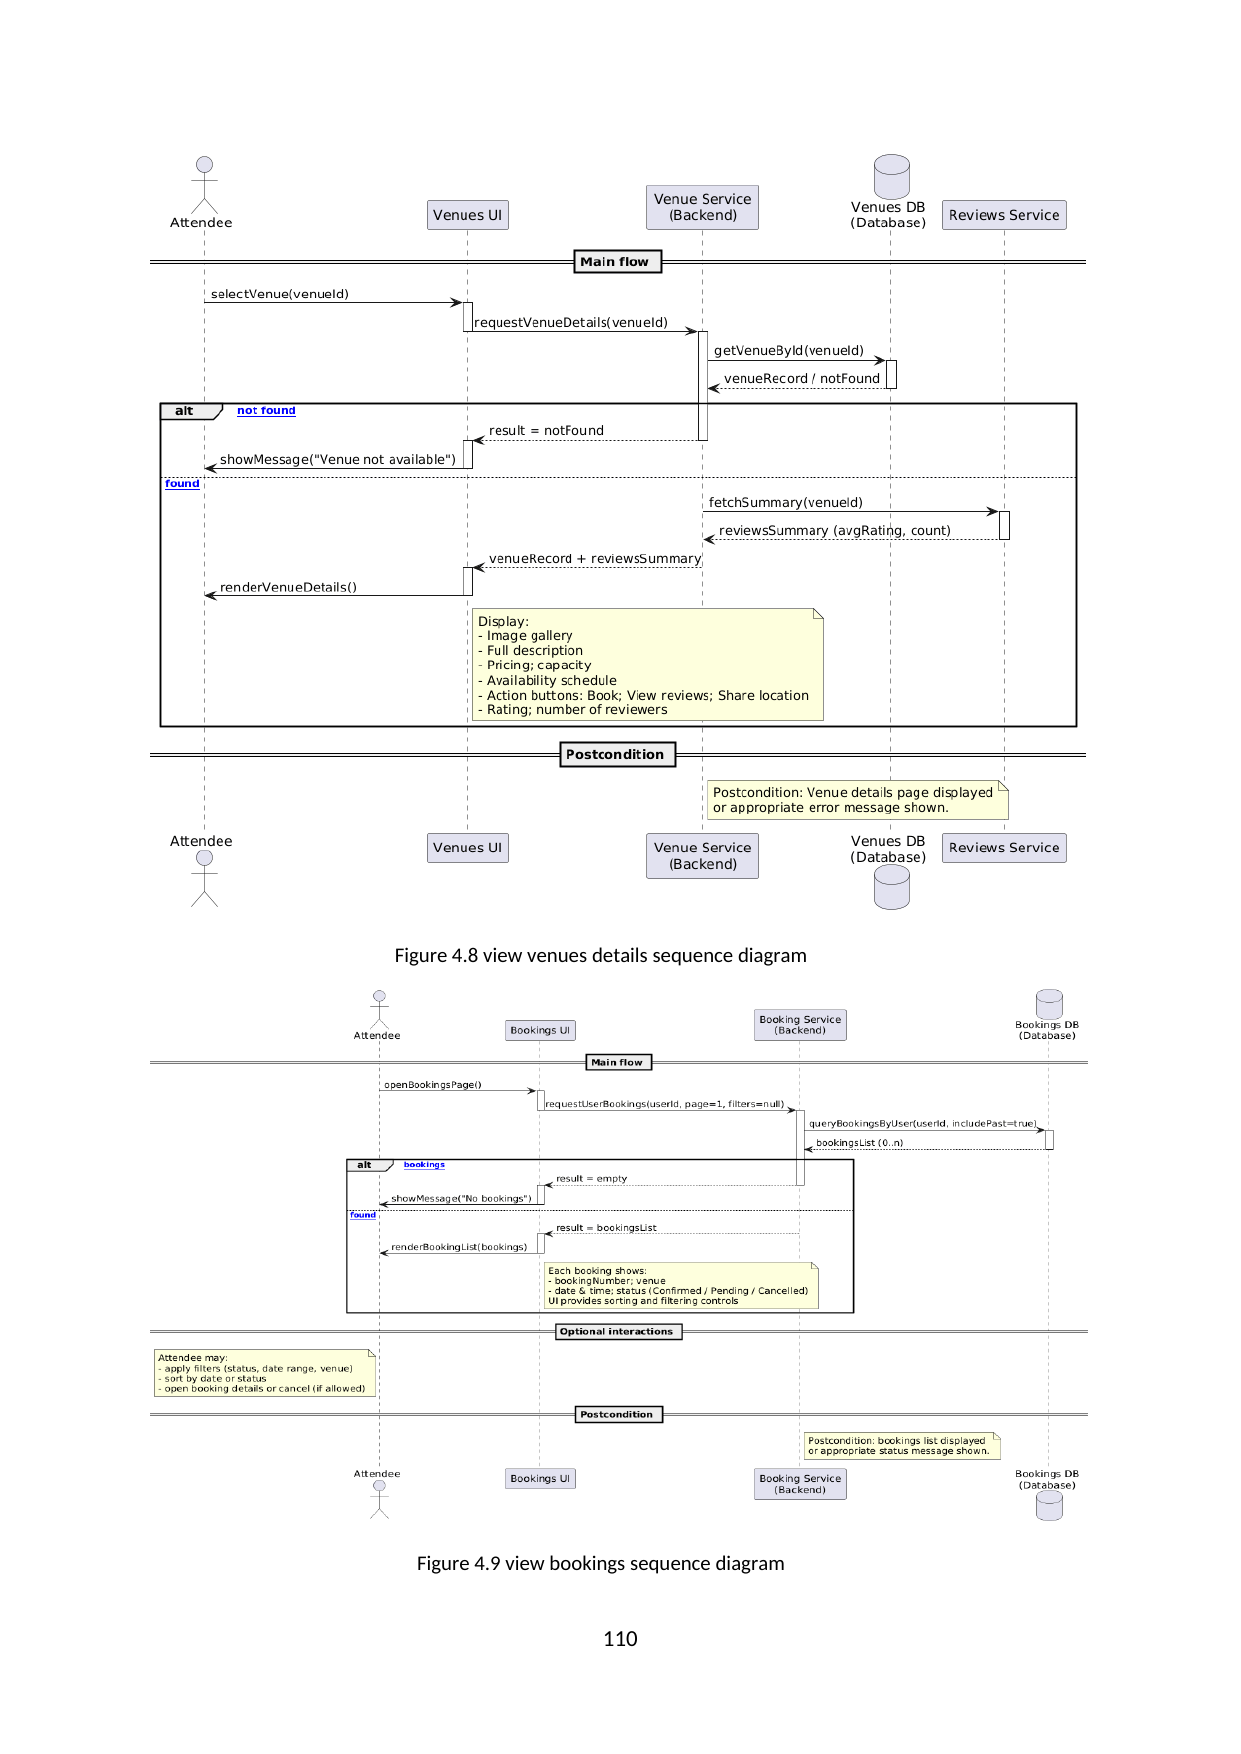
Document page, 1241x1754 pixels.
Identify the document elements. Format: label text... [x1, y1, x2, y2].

text Figure 4.9 view bookings sequence diagram [150, 1550, 1053, 1575]
text Figure 4.8 view venues details sequence diagram [150, 942, 1053, 967]
picture [150, 986, 1091, 1531]
picture [150, 150, 1091, 924]
